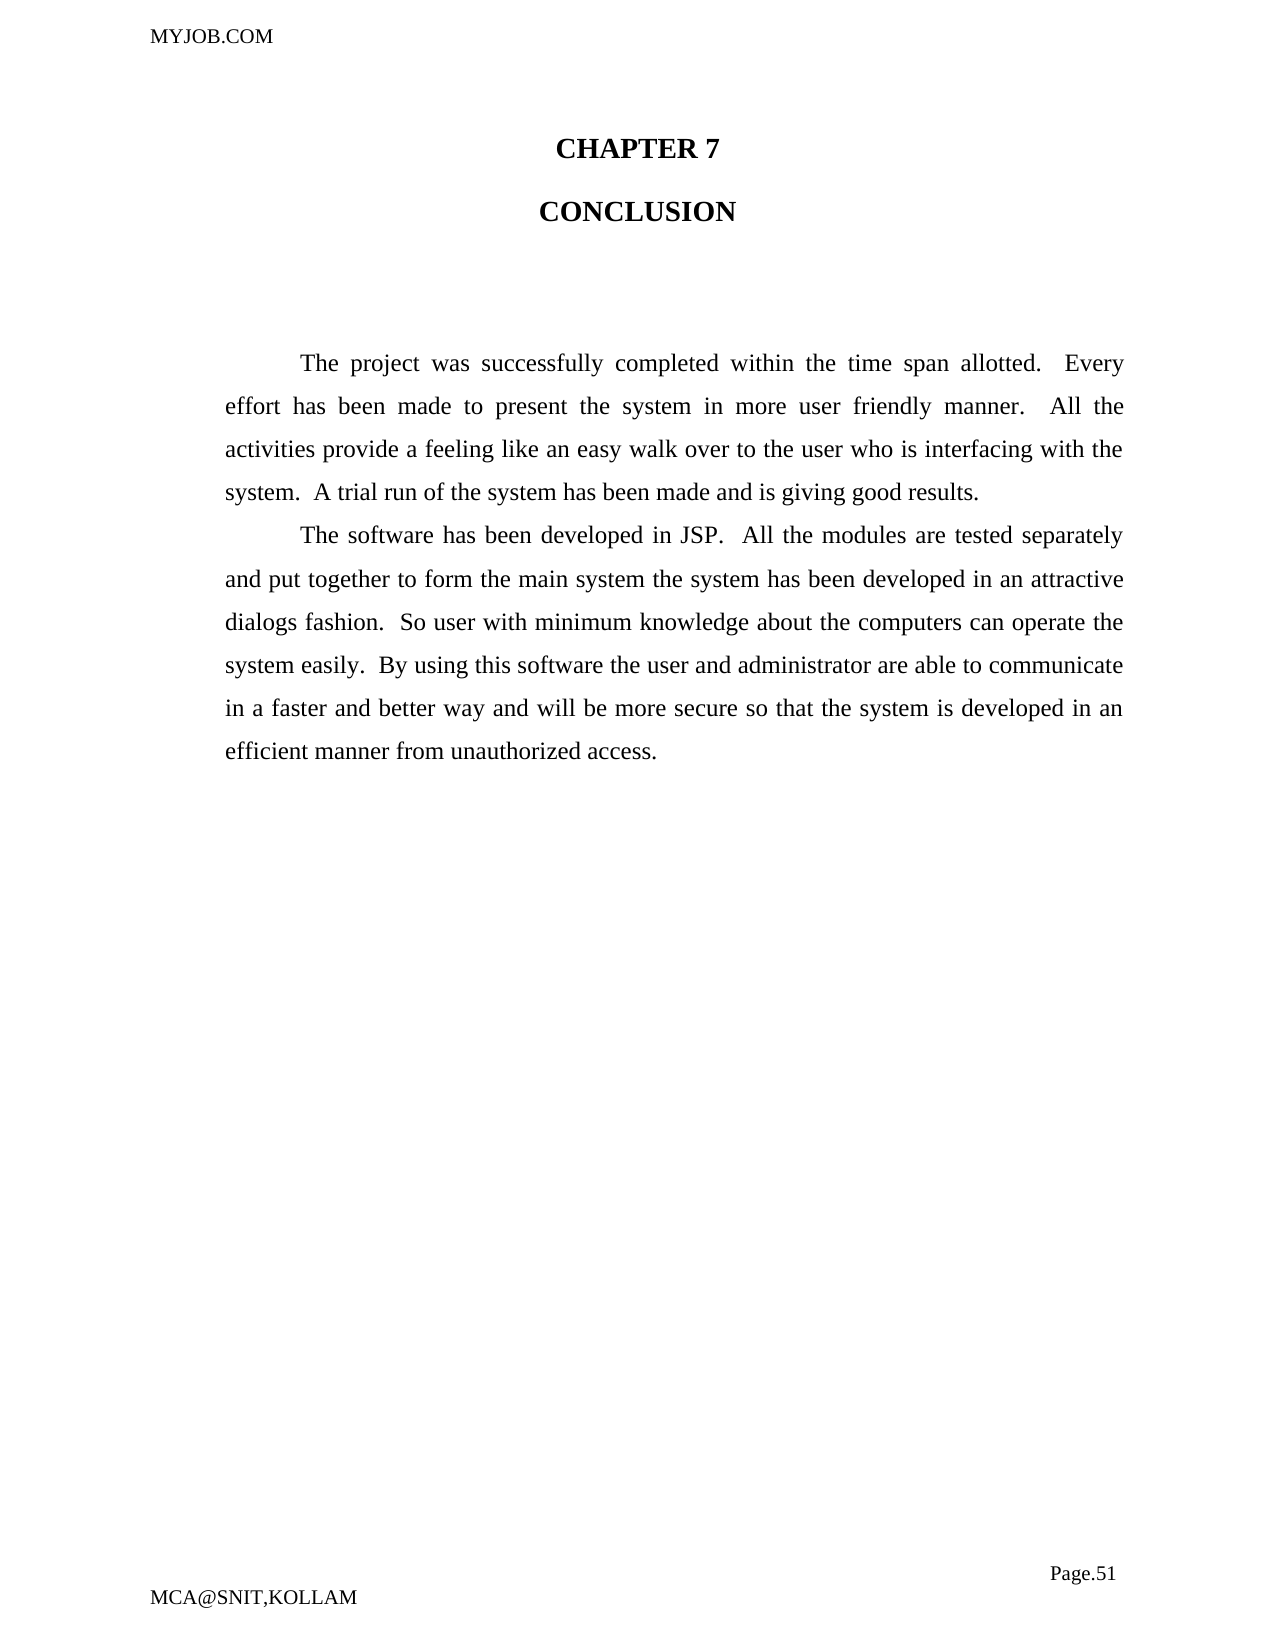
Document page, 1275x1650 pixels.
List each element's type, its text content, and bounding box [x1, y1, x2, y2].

text CHAPTER 7 [150, 131, 1125, 165]
text The project was successfully completed within the time span allotted. Every effort has been made to present the system in more user friendly manner. All the activities provide a feeling like an easy walk over to the user who is interfacing with the system. A trial run of the system has been made and is giving good results. [225, 348, 1125, 506]
text The software has been developed in JSP. All the modules are tested separately and put together to form the main system the system has been developed in an attractive dialogs fashion. So user with minimum knowledge about the computers can operate the system easily. By using this software the user and administrator are able to communicate in a faster and better way and will be more secure so that the system is developed in an efficient manner from unauthorized access. [225, 521, 1125, 765]
text CONCLUSION [225, 194, 1125, 228]
